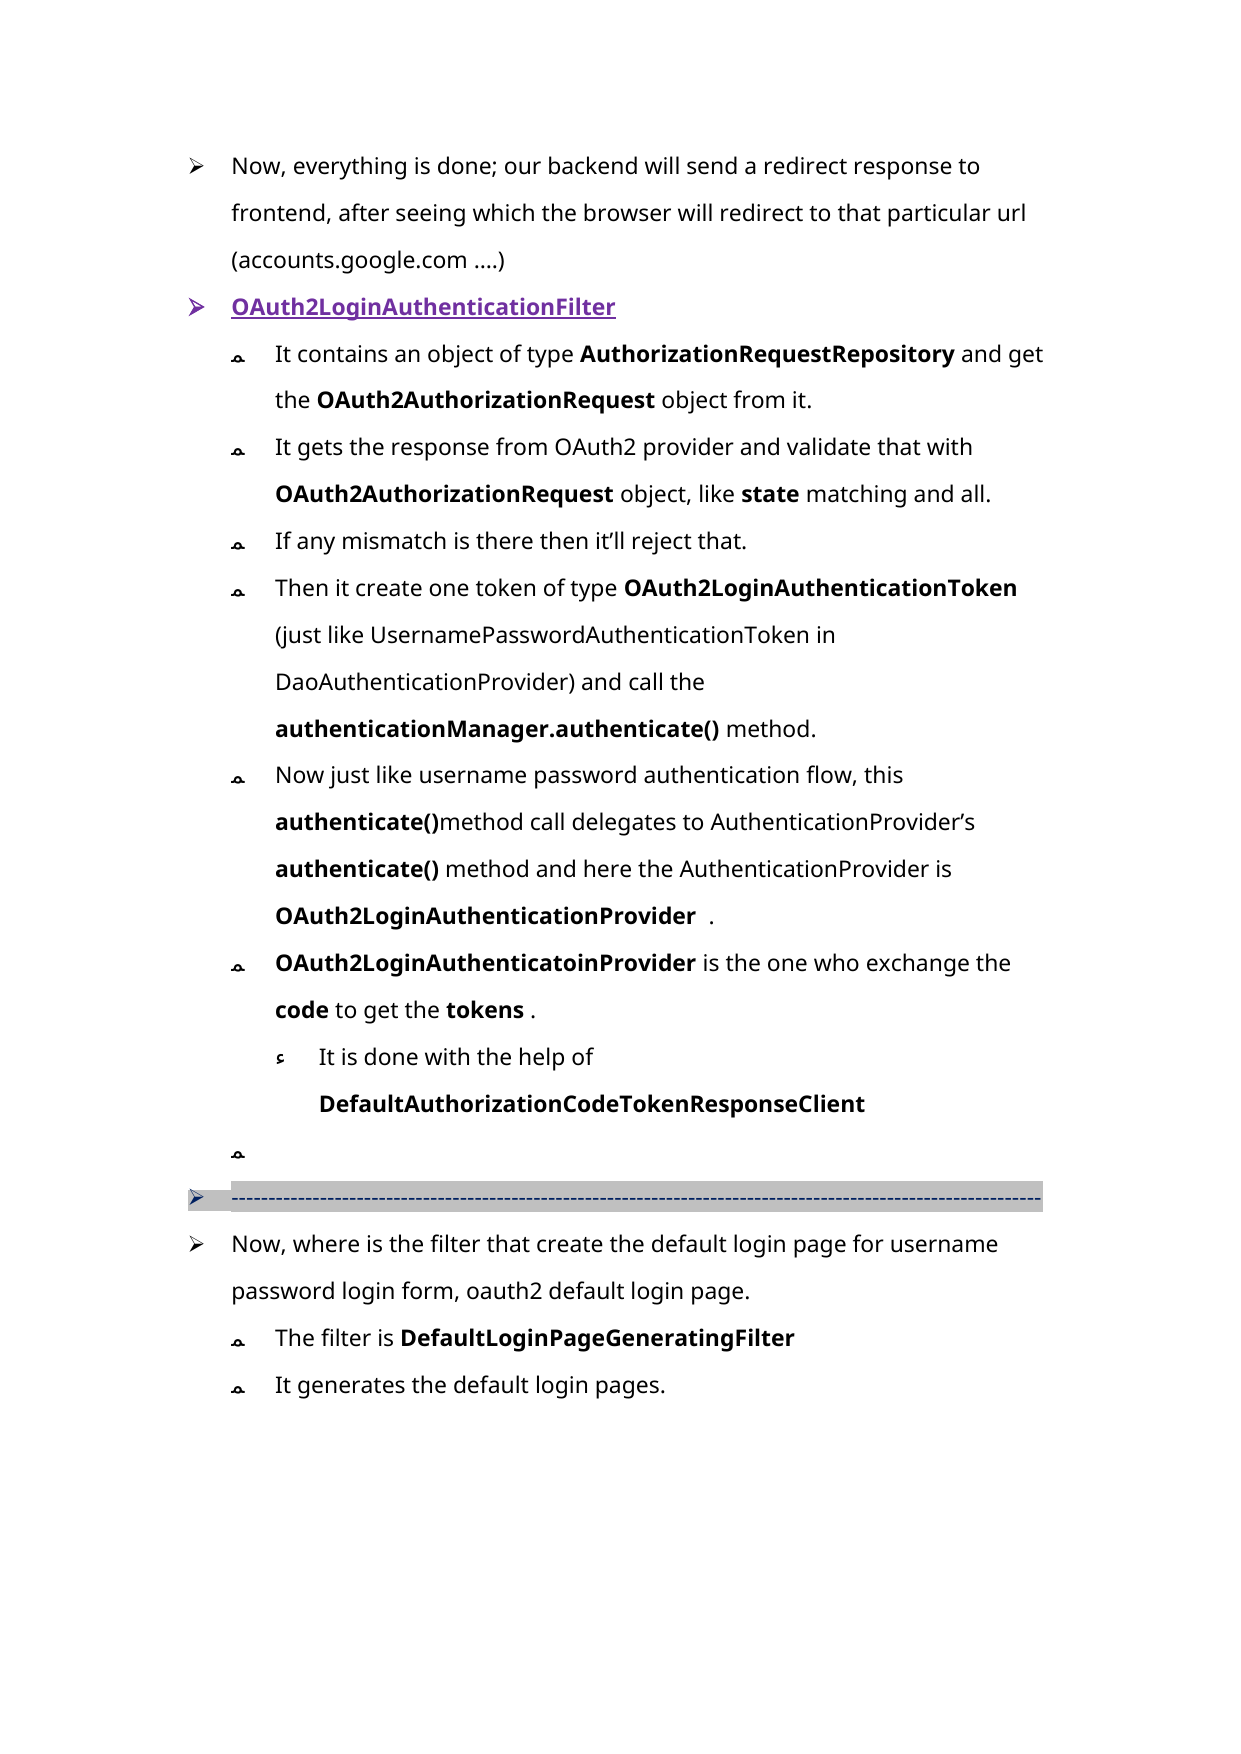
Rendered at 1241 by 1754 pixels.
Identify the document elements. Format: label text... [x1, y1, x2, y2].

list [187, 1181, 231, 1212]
list It generates the default login pages. [231, 1369, 1053, 1400]
list OAuth2LoginAuthenticationFilter [187, 291, 1053, 322]
list If any mismatch is there then it’ll reject that. [231, 525, 1053, 556]
list OAuth2LoginAuthenticatoinProvider is the one who exchange the code to get the tokens . [231, 947, 1053, 1025]
list It gets the response from OAuth2 provider and validate that with OAuth2AuthorizationRequest object, like state matching and all. [231, 431, 1053, 509]
list It is done with the help of DefaultAuthorizationCodeTokenResponseClient [275, 1041, 1053, 1119]
list Now just like username password authentication flow, this authenticate()method call delegates to AuthenticationProvider’s authenticate() method and here the AuthenticationProvider is OAuth2LoginAuthenticationProvider . [231, 759, 1053, 931]
list Then it create one token of type OAuth2LoginAuthenticationToken (just like UsernamePasswordAuthenticationToken in DaoAuthenticationProvider) and call the authenticationManager.authenticate() method. [231, 572, 1053, 744]
list Now, where is the filter that create the default login page for username password login form, oauth2 default login page. [187, 1228, 1053, 1306]
list The filter is DefaultLoginPageGeneratingFilter [231, 1322, 1053, 1353]
list It contains an object of type AuthorizationRequestRepository and get the OAuth2AuthorizationRequest object from it. [231, 337, 1053, 416]
list Now, everything is done; our backend will send a redirect response to frontend, after seeing which the browser will redirect to that particular url (accounts.google.com .…) [187, 150, 1053, 275]
